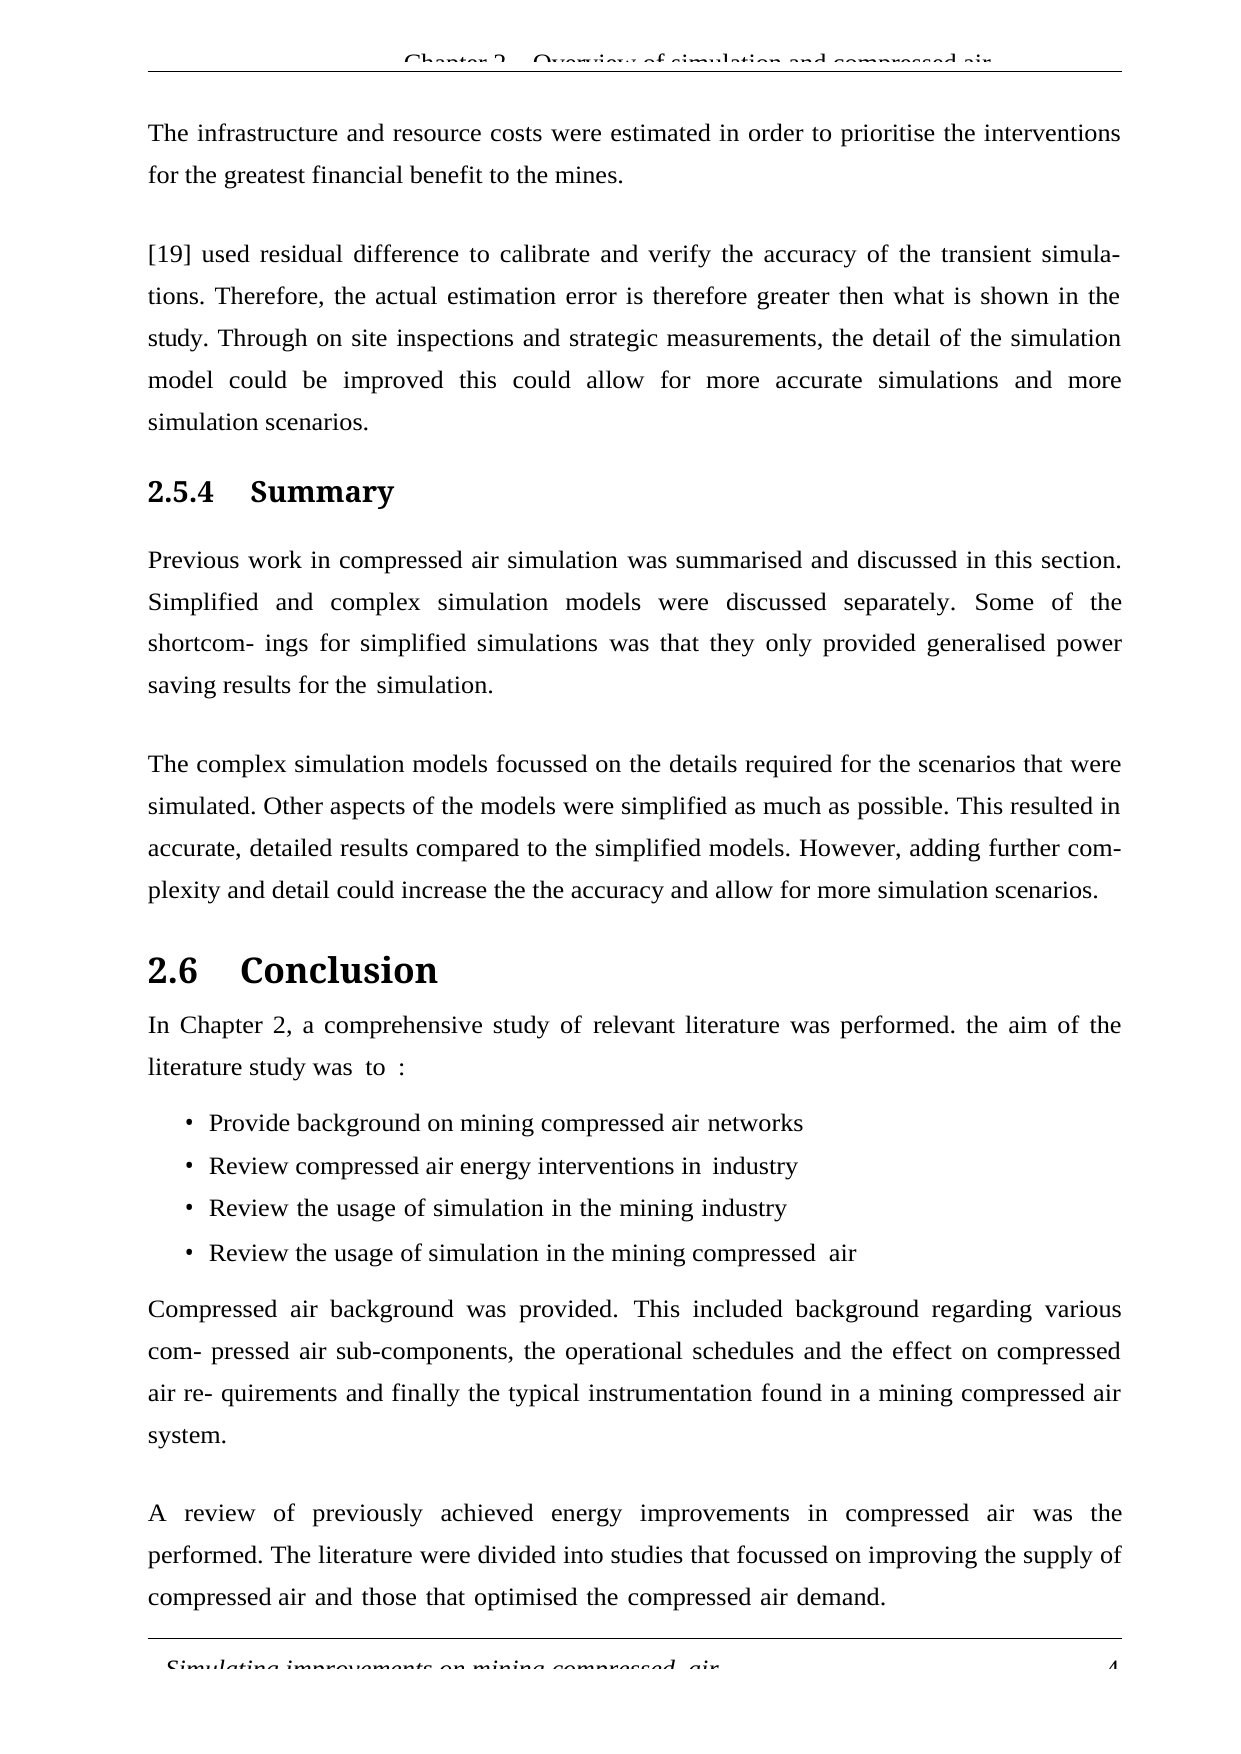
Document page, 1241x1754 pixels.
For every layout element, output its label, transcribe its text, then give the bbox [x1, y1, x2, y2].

text Previous work in compressed air simulation was summarised and discussed in this section. Simplified and complex simulation models were discussed separately. Some of the shortcom- ings for simplified simulations was that they only provided generalised power saving results for the simulation. [148, 545, 1122, 699]
text The infrastructure and resource costs were estimated in order to prioritise the interventions for the greatest financial benefit to the mines. [148, 118, 1122, 189]
text The complex simulation models focussed on the details required for the scenarios that were simulated. Other aspects of the models were simplified as much as possible. This resulted in accurate, detailed results compared to the simplified models. However, adding further com- plexity and detail could increase the the accuracy and allow for more simulation scenarios. [148, 749, 1122, 903]
text [19] used residual difference to calibrate and verify the accuracy of the transient simula- tions. Therefore, the actual estimation error is therefore greater then what is shown in the study. Through on site inspections and strategic measurements, the detail of the simulation model could be improved this could allow for more accurate simulations and more simulation scenarios. [148, 239, 1122, 435]
list Review the usage of simulation in the mining compressed air [184, 1225, 1134, 1271]
subtitle Conclusion [148, 945, 1134, 994]
list Review compressed air energy interventions in industry [184, 1141, 1134, 1183]
text In Chapter 2, a comprehensive study of relevant literature was performed. the aim of the literature study was to : [148, 1010, 1122, 1081]
text Compressed air background was provided. This included background regarding various com- pressed air sub-components, the operational schedules and the effect on compressed air re- quirements and finally the typical instrumentation found in a mining compressed air system. [148, 1294, 1122, 1448]
list Provide background on mining compressed air networks [184, 1095, 1134, 1141]
text A review of previously achieved energy improvements in compressed air was the performed. The literature were divided into studies that focussed on improving the supply of compressed air and those that optimised the compressed air demand. [148, 1498, 1122, 1611]
subtitle Summary [148, 472, 1134, 511]
list Review the usage of simulation in the mining industry [184, 1183, 1134, 1225]
